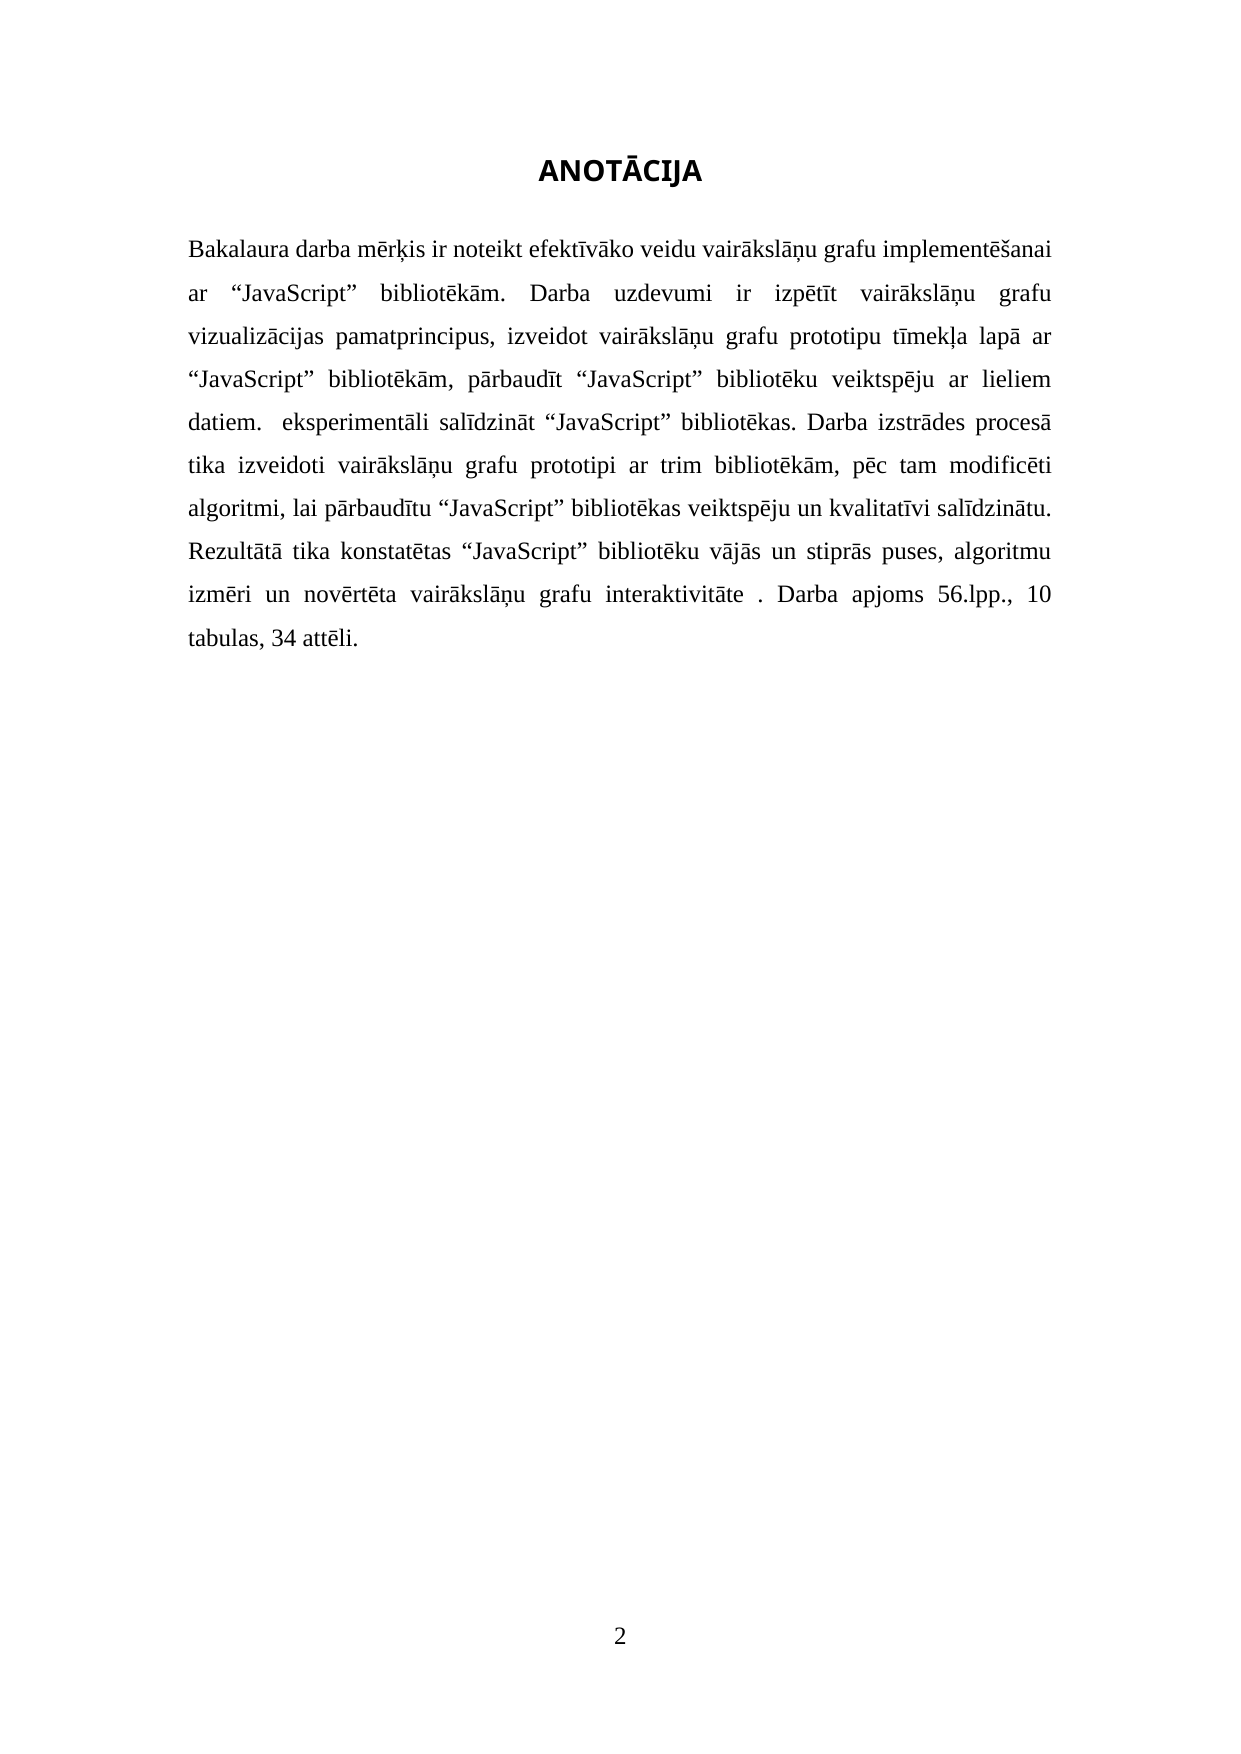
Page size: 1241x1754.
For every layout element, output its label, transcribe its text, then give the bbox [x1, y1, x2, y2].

text Anotācija [188, 150, 1052, 190]
text Bakalaura darba mērķis ir noteikt efektīvāko veidu vairākslāņu grafu implementēšanai ar “JavaScript” bibliotēkām. Darba uzdevumi ir izpētīt vairākslāņu grafu vizualizācijas pamatprincipus, izveidot vairākslāņu grafu prototipu tīmekļa lapā ar “JavaScript” bibliotēkām, pārbaudīt “JavaScript” bibliotēku veiktspēju ar lieliem datiem. eksperimentāli salīdzināt “JavaScript” bibliotēkas. Darba izstrādes procesā tika izveidoti vairākslāņu grafu prototipi ar trim bibliotēkām, pēc tam modificēti algoritmi, lai pārbaudītu “JavaScript” bibliotēkas veiktspēju un kvalitatīvi salīdzinātu. Rezultātā tika konstatētas “JavaScript” bibliotēku vājās un stiprās puses, algoritmu izmēri un novērtēta vairākslāņu grafu interaktivitāte . Darba apjoms 56.lpp., 10 tabulas, 34 attēli. [188, 234, 1052, 651]
